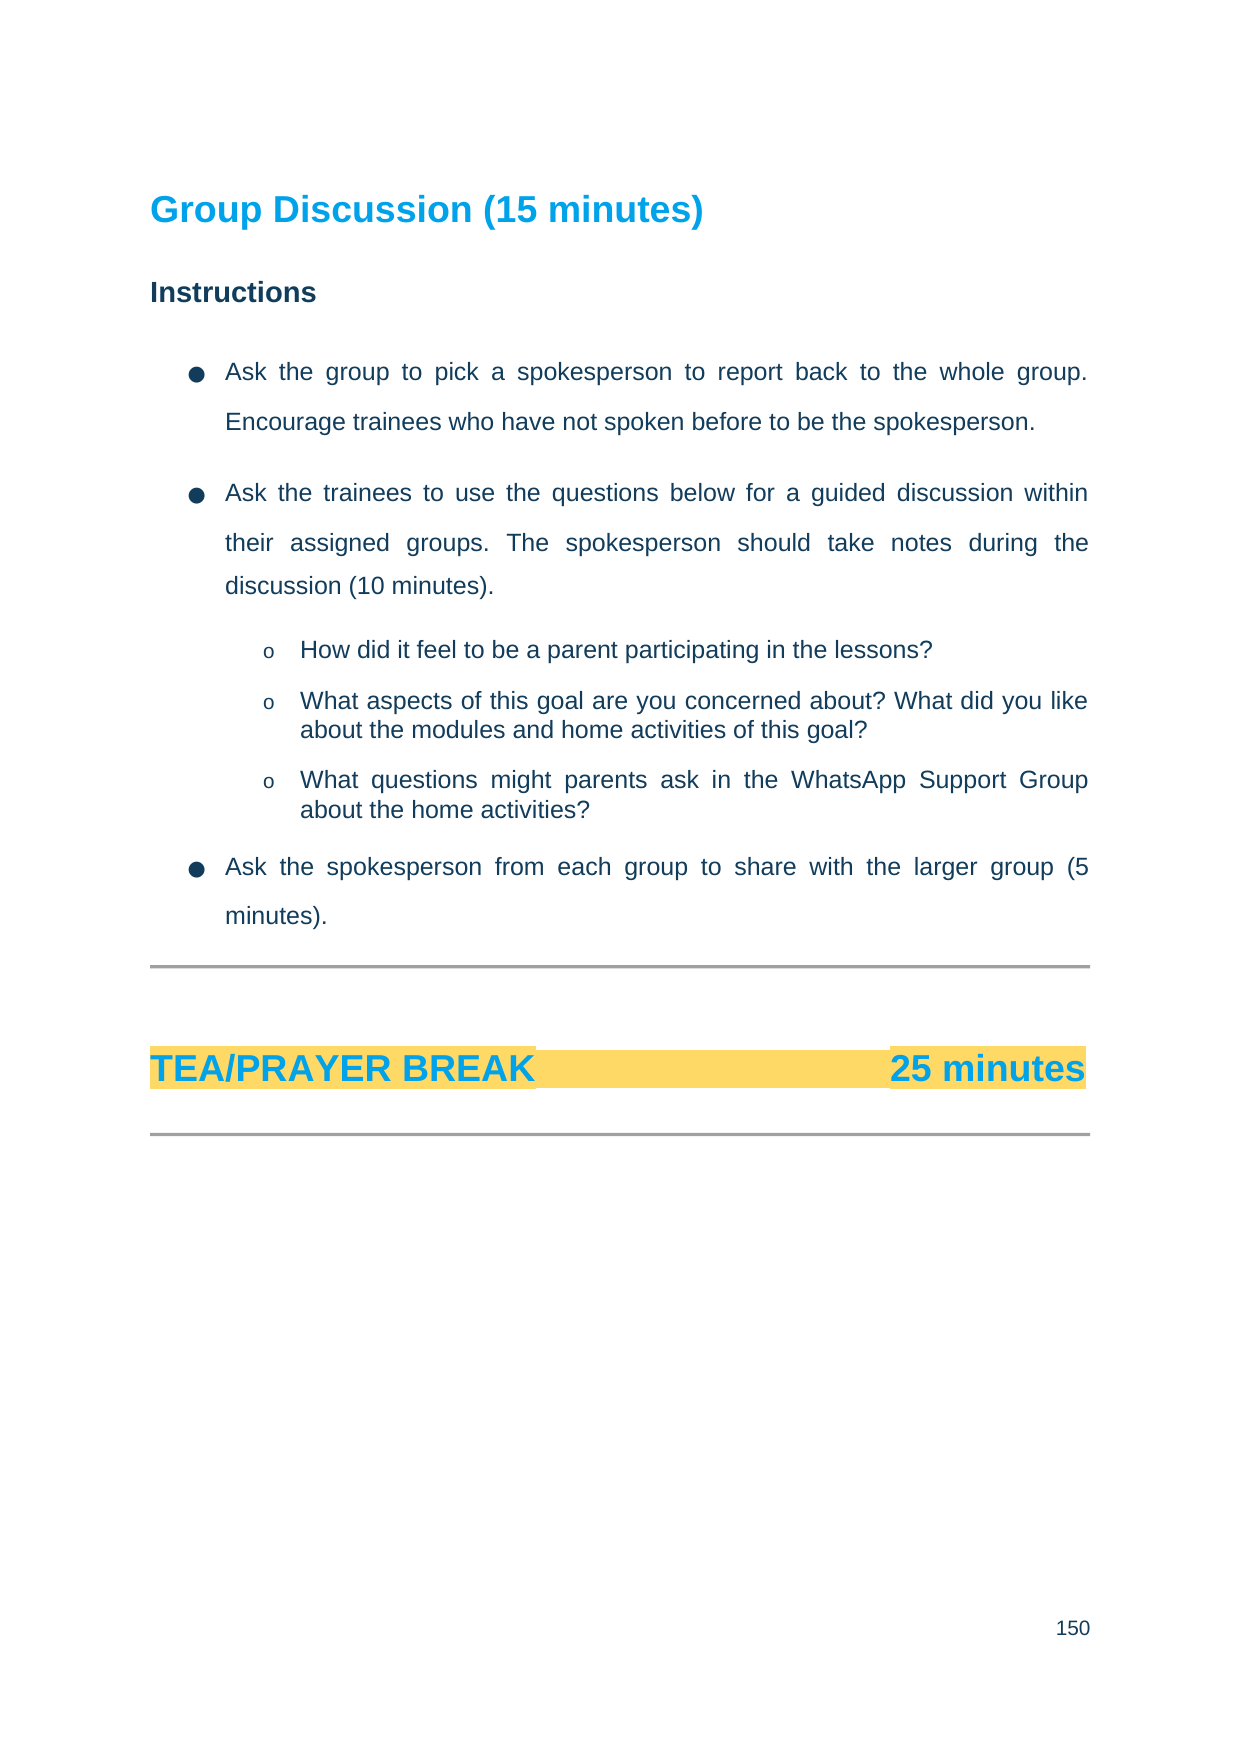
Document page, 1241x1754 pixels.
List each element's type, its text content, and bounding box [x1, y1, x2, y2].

list How did it feel to be a parent participating in the lessons? [262, 635, 1090, 665]
list Ask the spokesperson from each group to share with the larger group (5 minutes). [187, 844, 1090, 930]
list What aspects of this goal are you concerned about? What did you like about the modules and home activities of this goal? [262, 686, 1090, 744]
subtitle Instructions [150, 274, 1090, 308]
list Ask the group to pick a spokesperson to report back to the whole group. Encourage trainees who have not spoken before to be the spokesperson. [187, 350, 1090, 436]
list Ask the trainees to use the questions below for a guided discussion within their assigned groups. The spokesperson should take notes during the discussion (10 minutes). [187, 471, 1090, 600]
list What questions might parents ask in the WhatsApp Support Group about the home activities? [262, 765, 1090, 823]
subtitle Group Discussion (15 minutes) [150, 187, 1090, 231]
